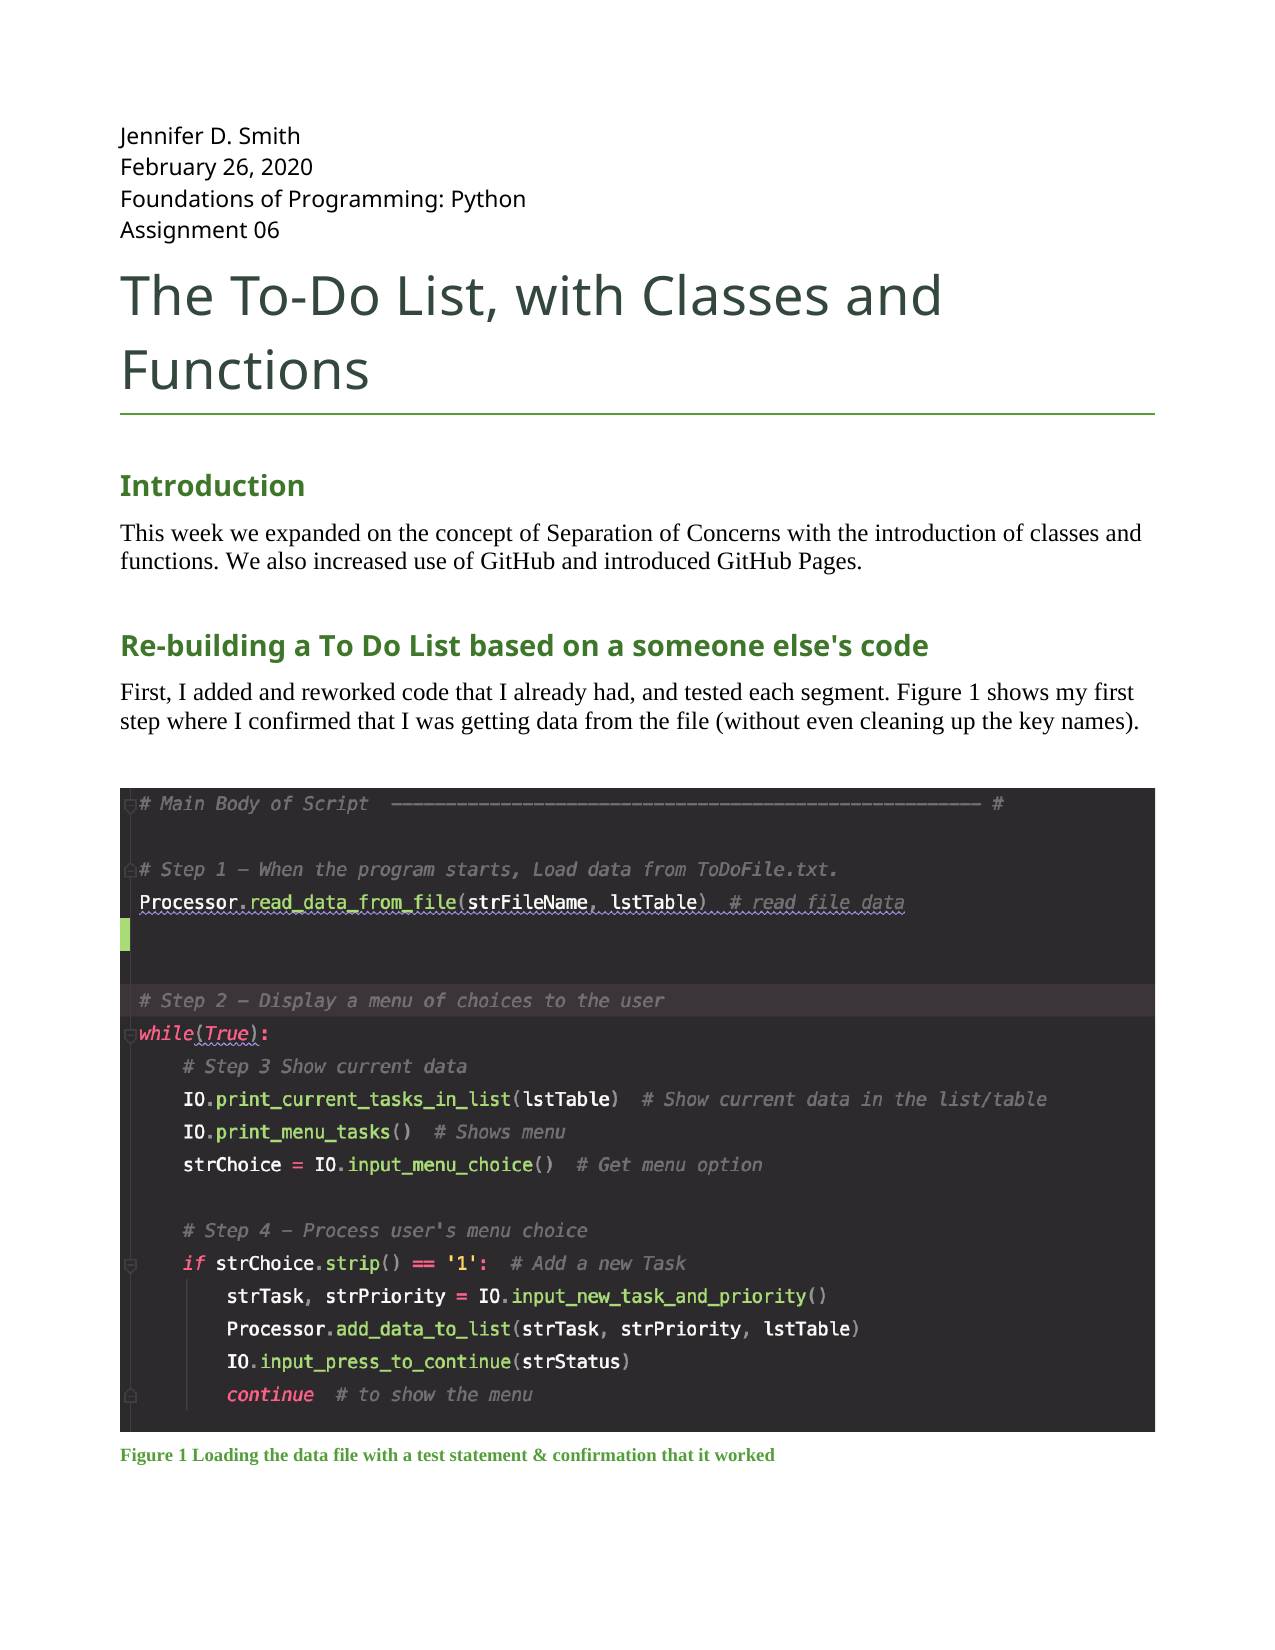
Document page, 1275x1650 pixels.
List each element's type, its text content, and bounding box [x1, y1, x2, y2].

text Assignment 06 [120, 214, 1155, 245]
text Foundations of Programming: Python [120, 182, 1155, 214]
subtitle Re-building a To Do List based on a someone else's code [120, 625, 1155, 665]
text February 26, 2020 [120, 151, 1155, 182]
text Jennifer D. Smith [120, 120, 1155, 151]
text First, I added and reworked code that I already had, and tested each segment. Figure 1 shows my first step where I confirmed that I was getting data from the file (without even cleaning up the key names). [120, 677, 1155, 735]
title The To-Do List, with Classes and Functions [120, 257, 1155, 413]
text This week we expanded on the concept of Separation of Concerns with the introduction of classes and functions. We also increased use of GitHub and introduced GitHub Pages. [120, 518, 1155, 575]
picture [120, 788, 1155, 1432]
subtitle Introduction [120, 465, 1155, 505]
